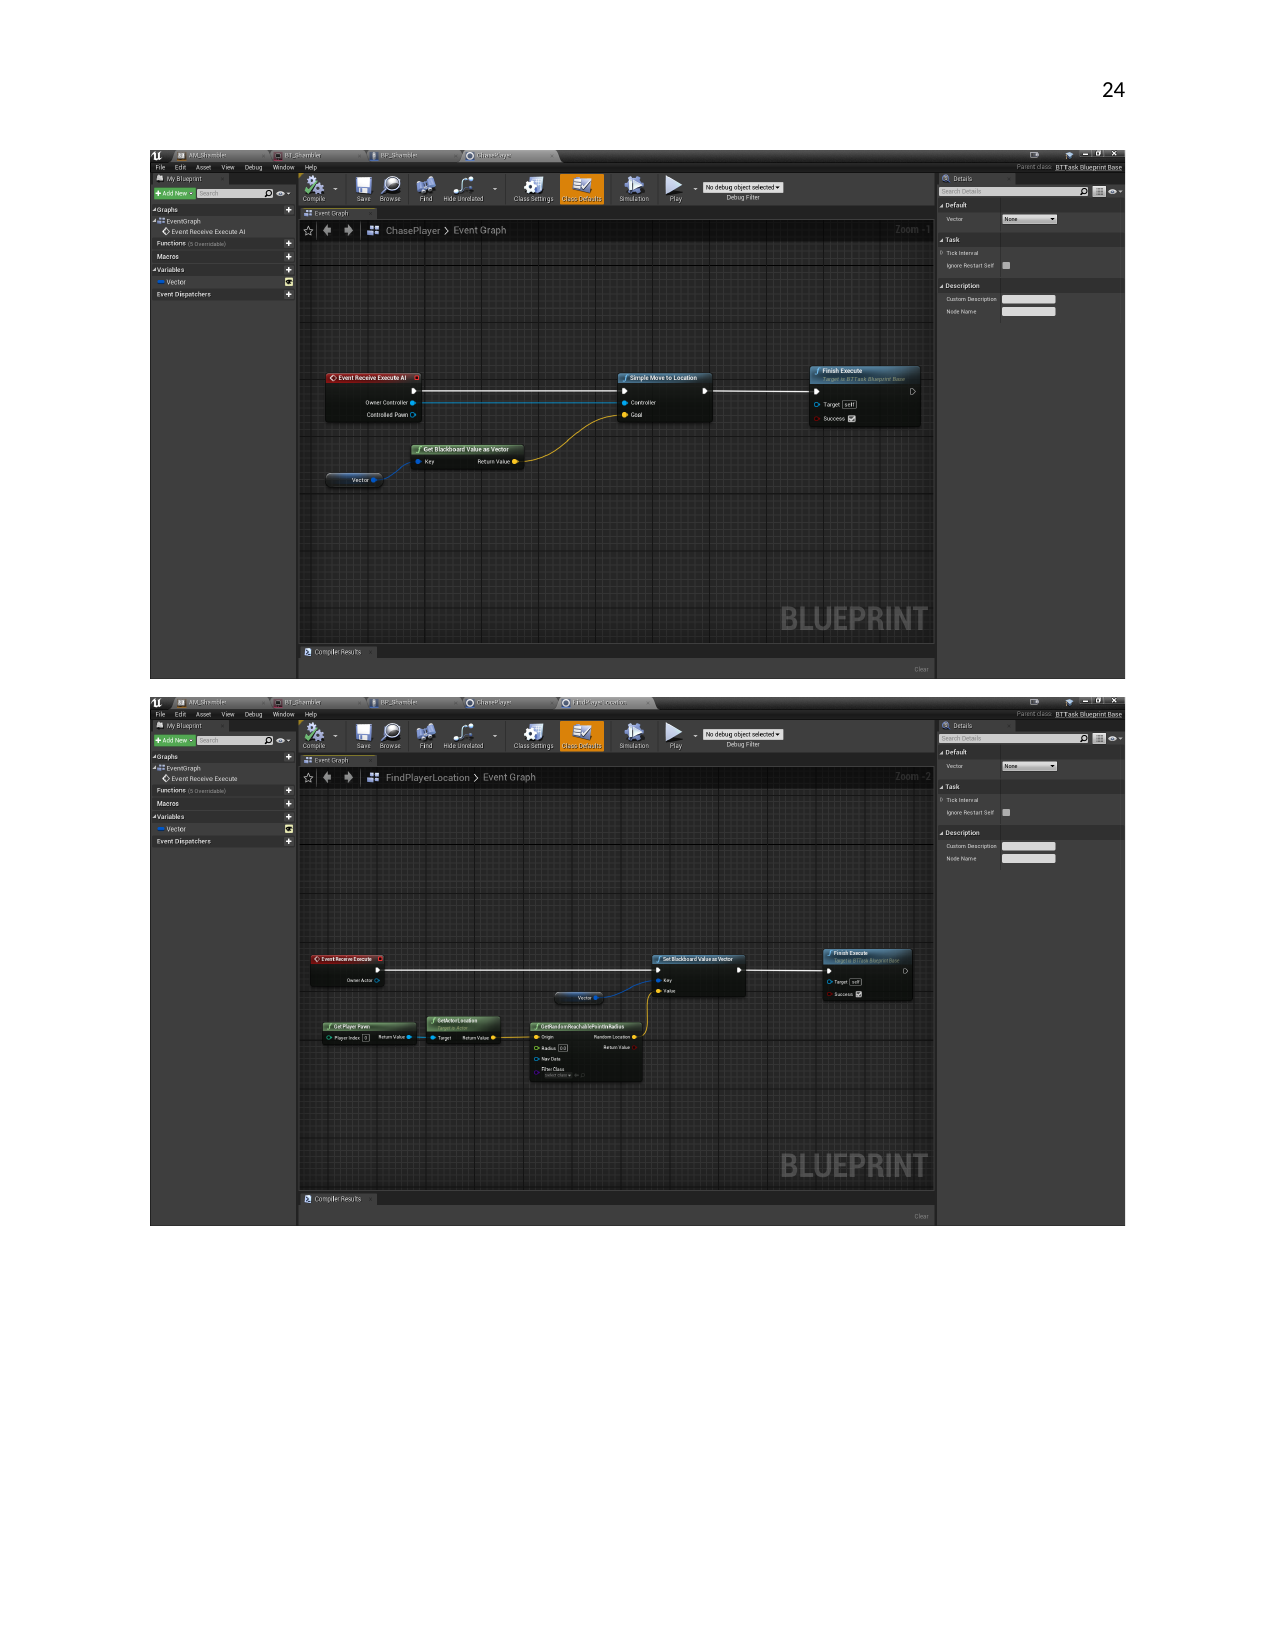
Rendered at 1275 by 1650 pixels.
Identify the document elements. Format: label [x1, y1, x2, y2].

picture [150, 150, 1125, 679]
picture [150, 697, 1125, 1226]
